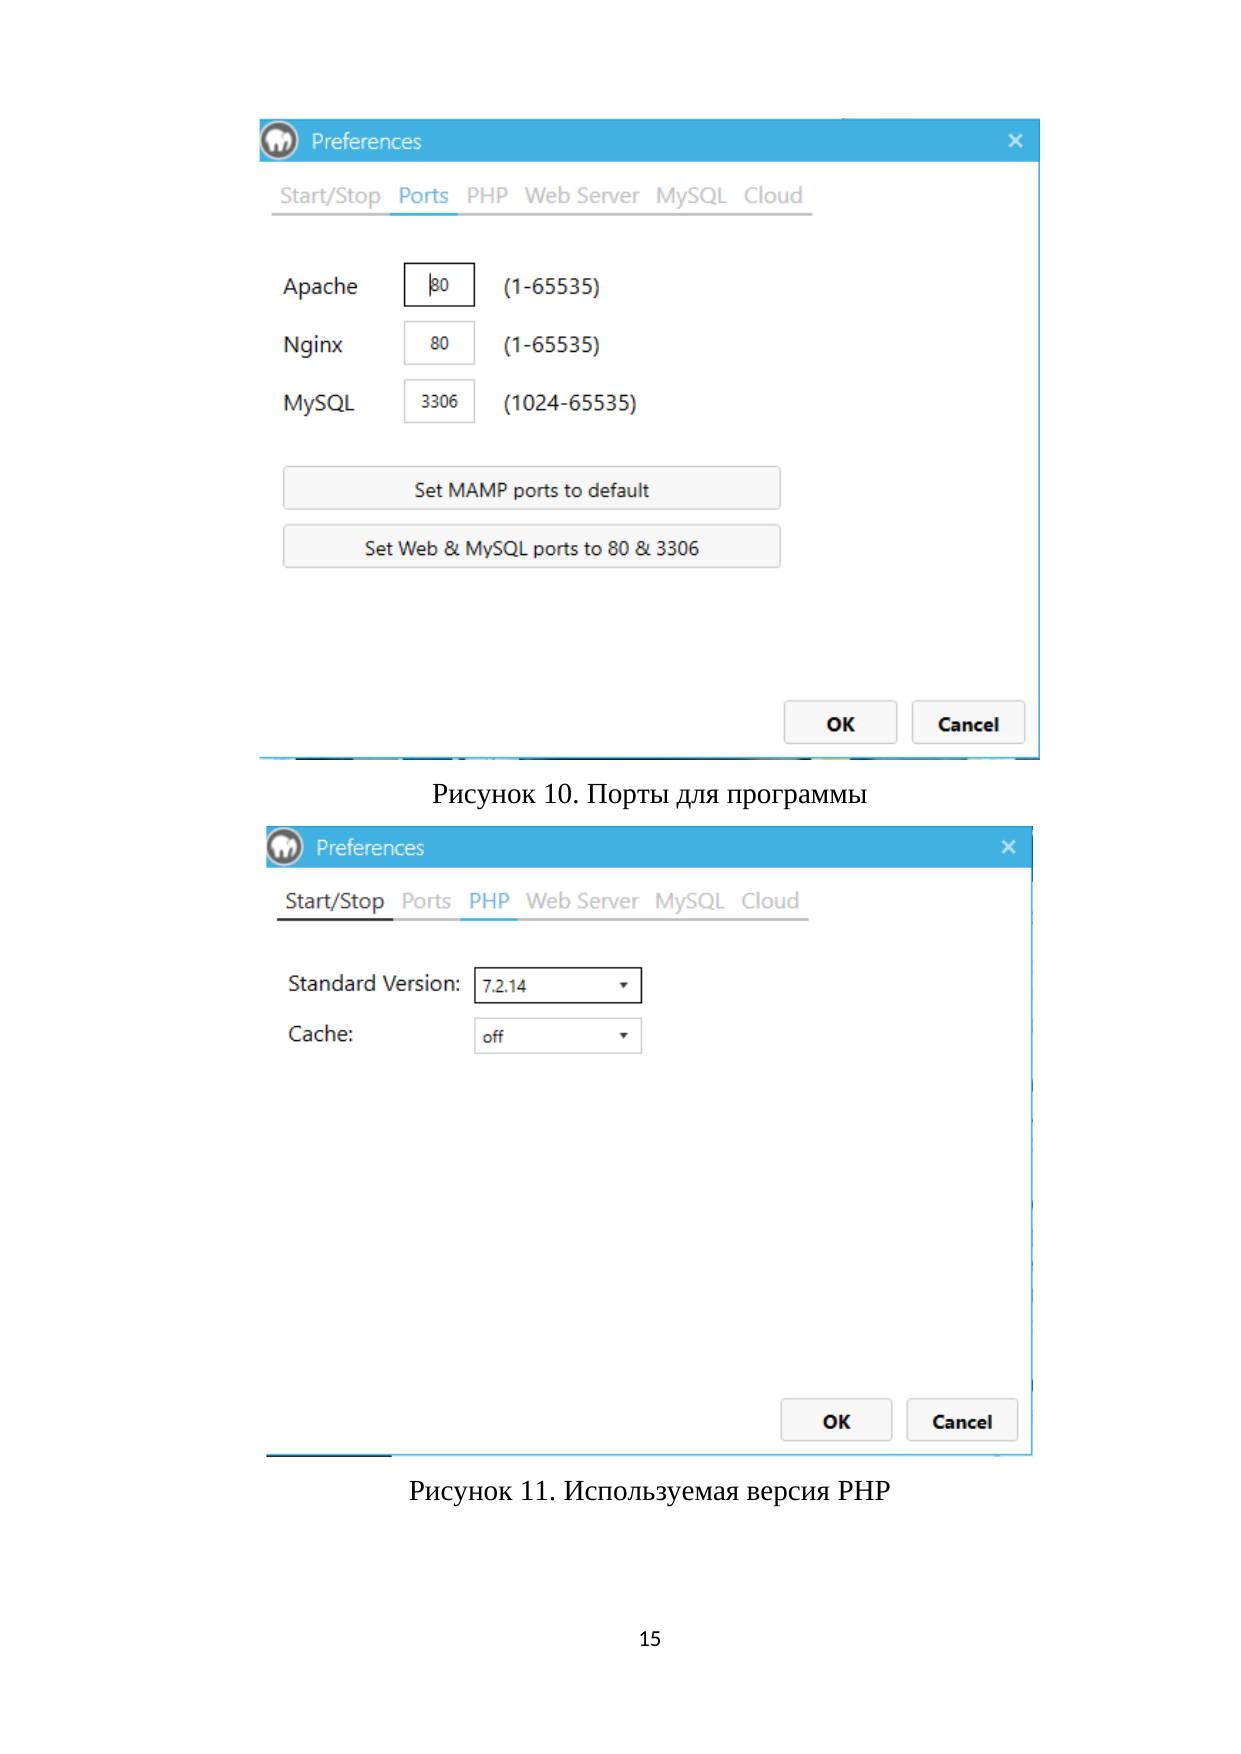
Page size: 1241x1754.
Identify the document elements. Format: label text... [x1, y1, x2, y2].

picture [259, 118, 1040, 760]
text Рисунок 11. Используемая версия PHP [118, 1473, 1181, 1507]
picture [266, 826, 1033, 1457]
text Рисунок 10. Порты для программы [118, 776, 1181, 810]
